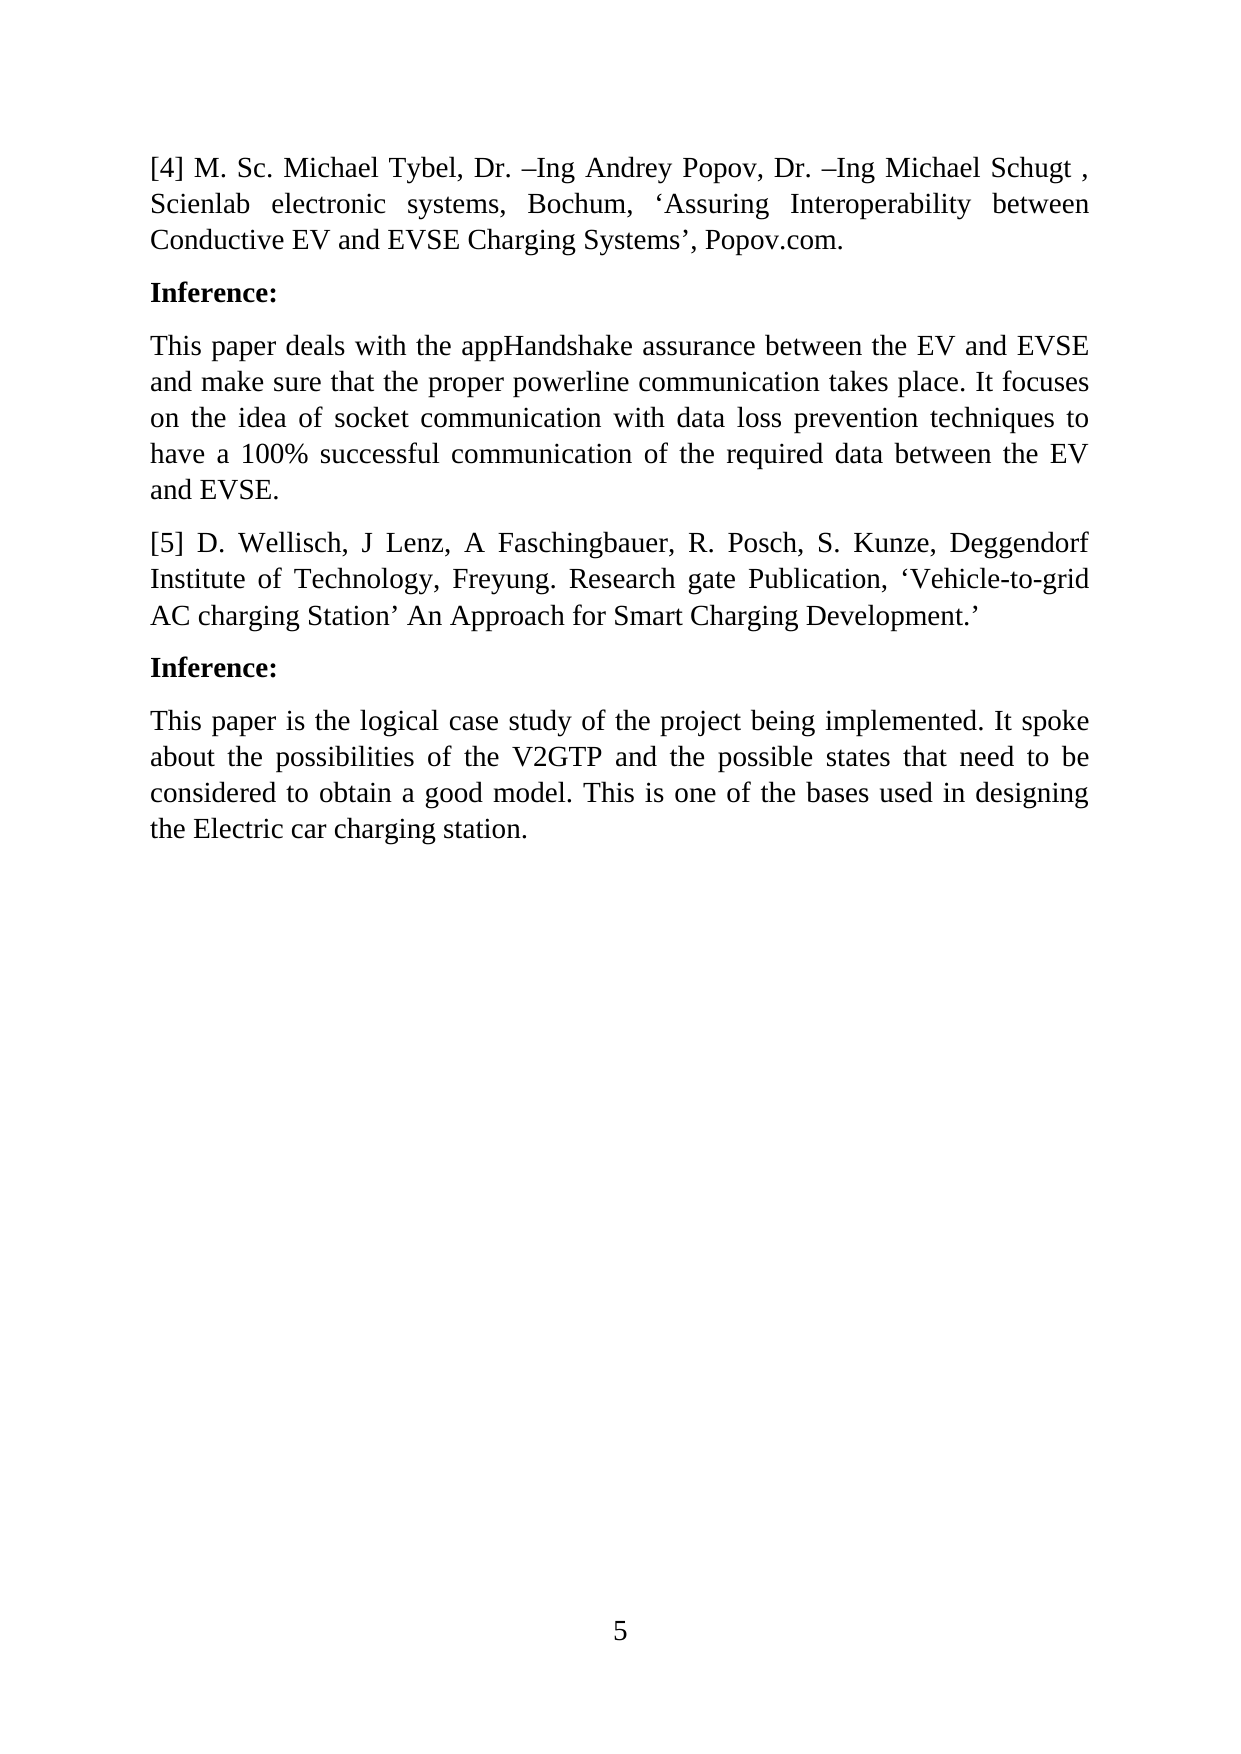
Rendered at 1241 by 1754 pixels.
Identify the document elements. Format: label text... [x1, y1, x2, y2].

text [4] M. Sc. Michael Tybel, Dr. –Ing Andrey Popov, Dr. –Ing Michael Schugt , Scienlab electronic systems, Bochum, ‘Assuring Interoperability between Conductive EV and EVSE Charging Systems’, Popov.com. [150, 150, 1090, 256]
text This paper deals with the appHandshake assurance between the EV and EVSE and make sure that the proper powerline communication takes place. It focuses on the idea of socket communication with data loss prevention techniques to have a 100% successful communication of the required data between the EV and EVSE. [150, 328, 1090, 506]
text Inference: [150, 275, 1090, 309]
text This paper is the logical case study of the project being implemented. It spoke about the possibilities of the V2GTP and the possible states that need to be considered to obtain a good model. This is one of the bases used in designing the Electric car charging station. [150, 703, 1090, 845]
text [5] D. Wellisch, J Lenz, A Faschingbauer, R. Posch, S. Kunze, Deggendorf Institute of Technology, Freyung. Research gate Publication, ‘Vehicle-to-grid AC charging Station’ An Approach for Smart Charging Development.’ [150, 525, 1090, 631]
text Inference: [150, 650, 1090, 684]
